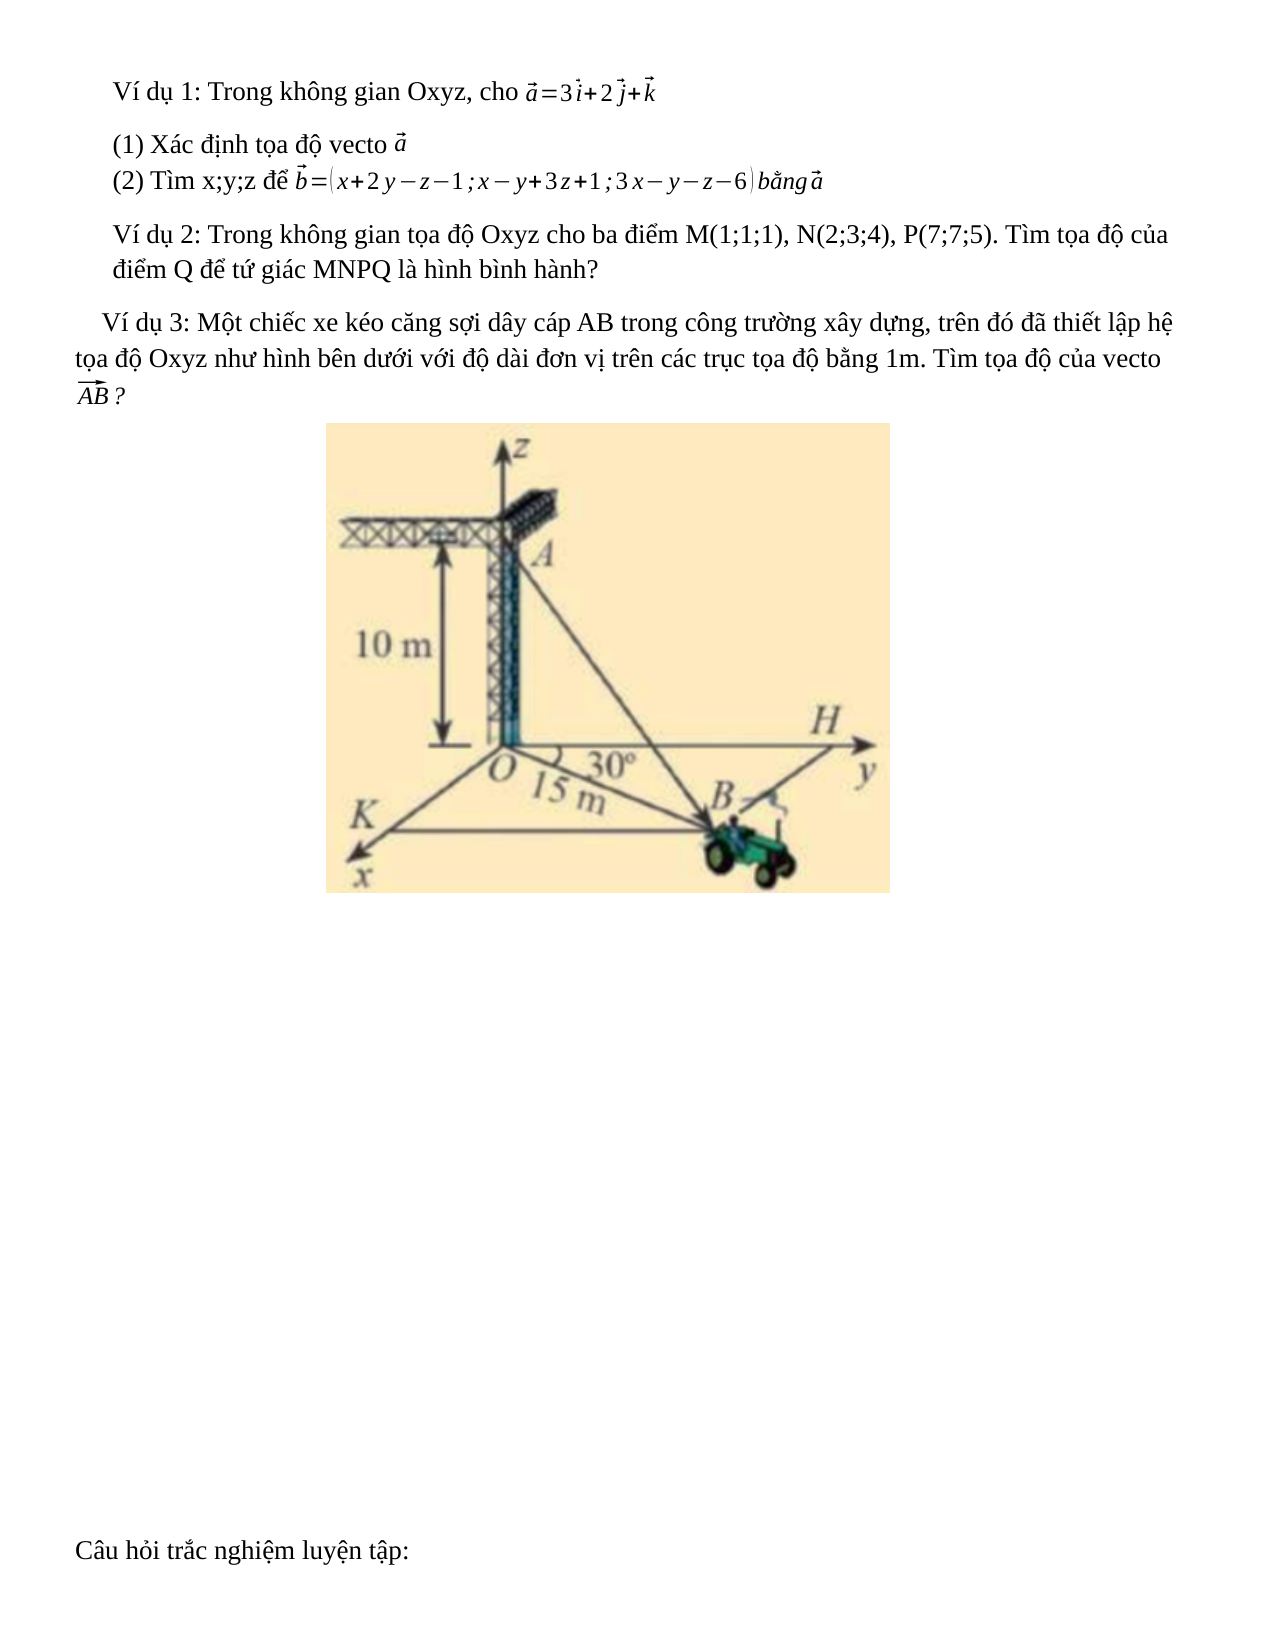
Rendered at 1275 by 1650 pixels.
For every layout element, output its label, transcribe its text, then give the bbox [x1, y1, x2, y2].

text Ví dụ 3: Một chiếc xe kéo căng sợi dây cáp AB trong công trường xây dựng, trên đó đã thiết lập hệ tọa độ Oxyz như hình bên dưới với độ dài đơn vị trên các trục tọa độ bằng 1m. Tìm tọa độ của vecto [75, 306, 1200, 412]
text Câu hỏi trắc nghiệm luyện tập: [75, 1534, 1200, 1565]
list Xác định tọa độ vecto [112, 128, 1200, 159]
list Tìm x;y;z để [112, 163, 1200, 197]
picture [326, 423, 890, 893]
text Ví dụ 2: Trong không gian tọa độ Oxyz cho ba điểm M(1;1;1), N(2;3;4), P(7;7;5). Tìm tọa độ của điểm Q để tứ giác MNPQ là hình bình hành? [112, 218, 1200, 285]
text Ví dụ 1: Trong không gian Oxyz, cho [112, 75, 1200, 107]
